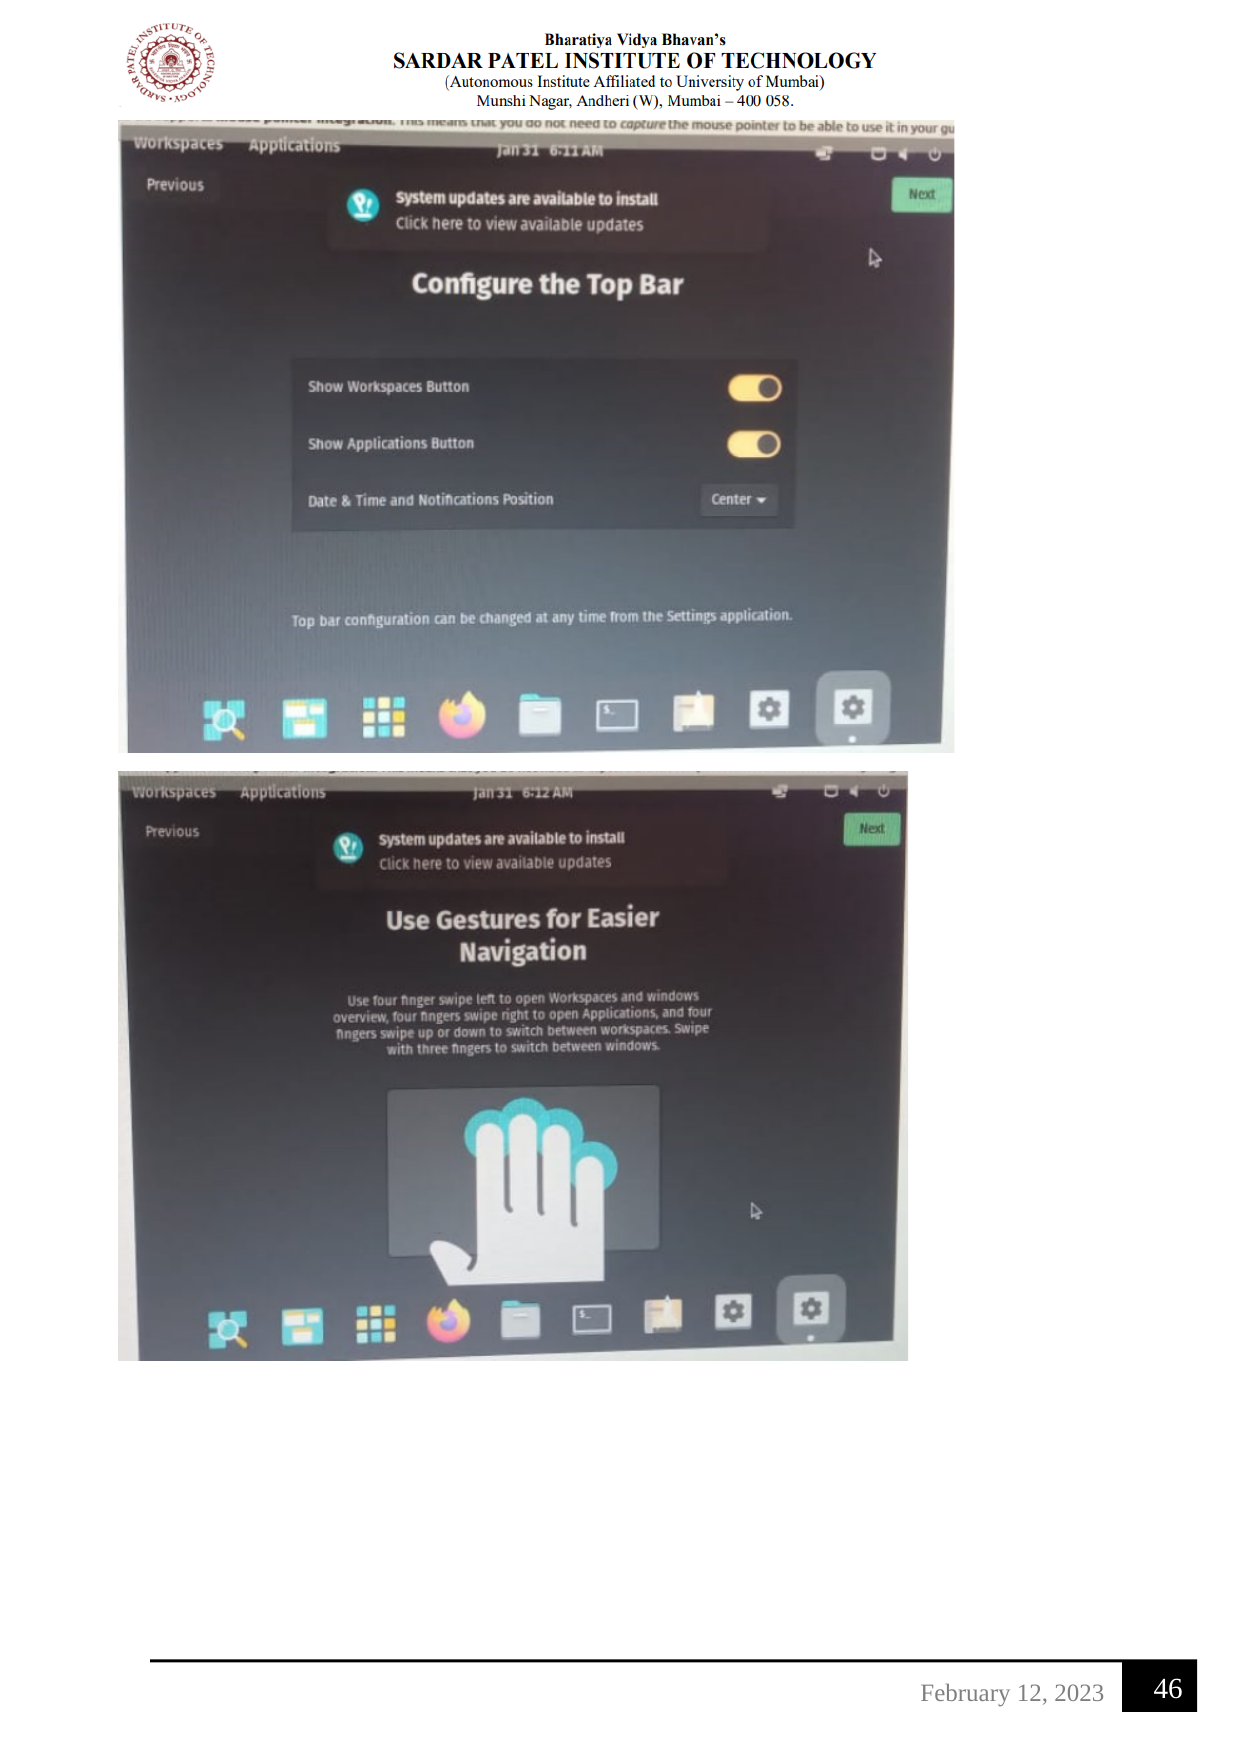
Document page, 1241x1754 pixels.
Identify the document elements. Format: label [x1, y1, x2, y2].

picture [118, 771, 909, 1361]
picture [118, 0, 1123, 753]
